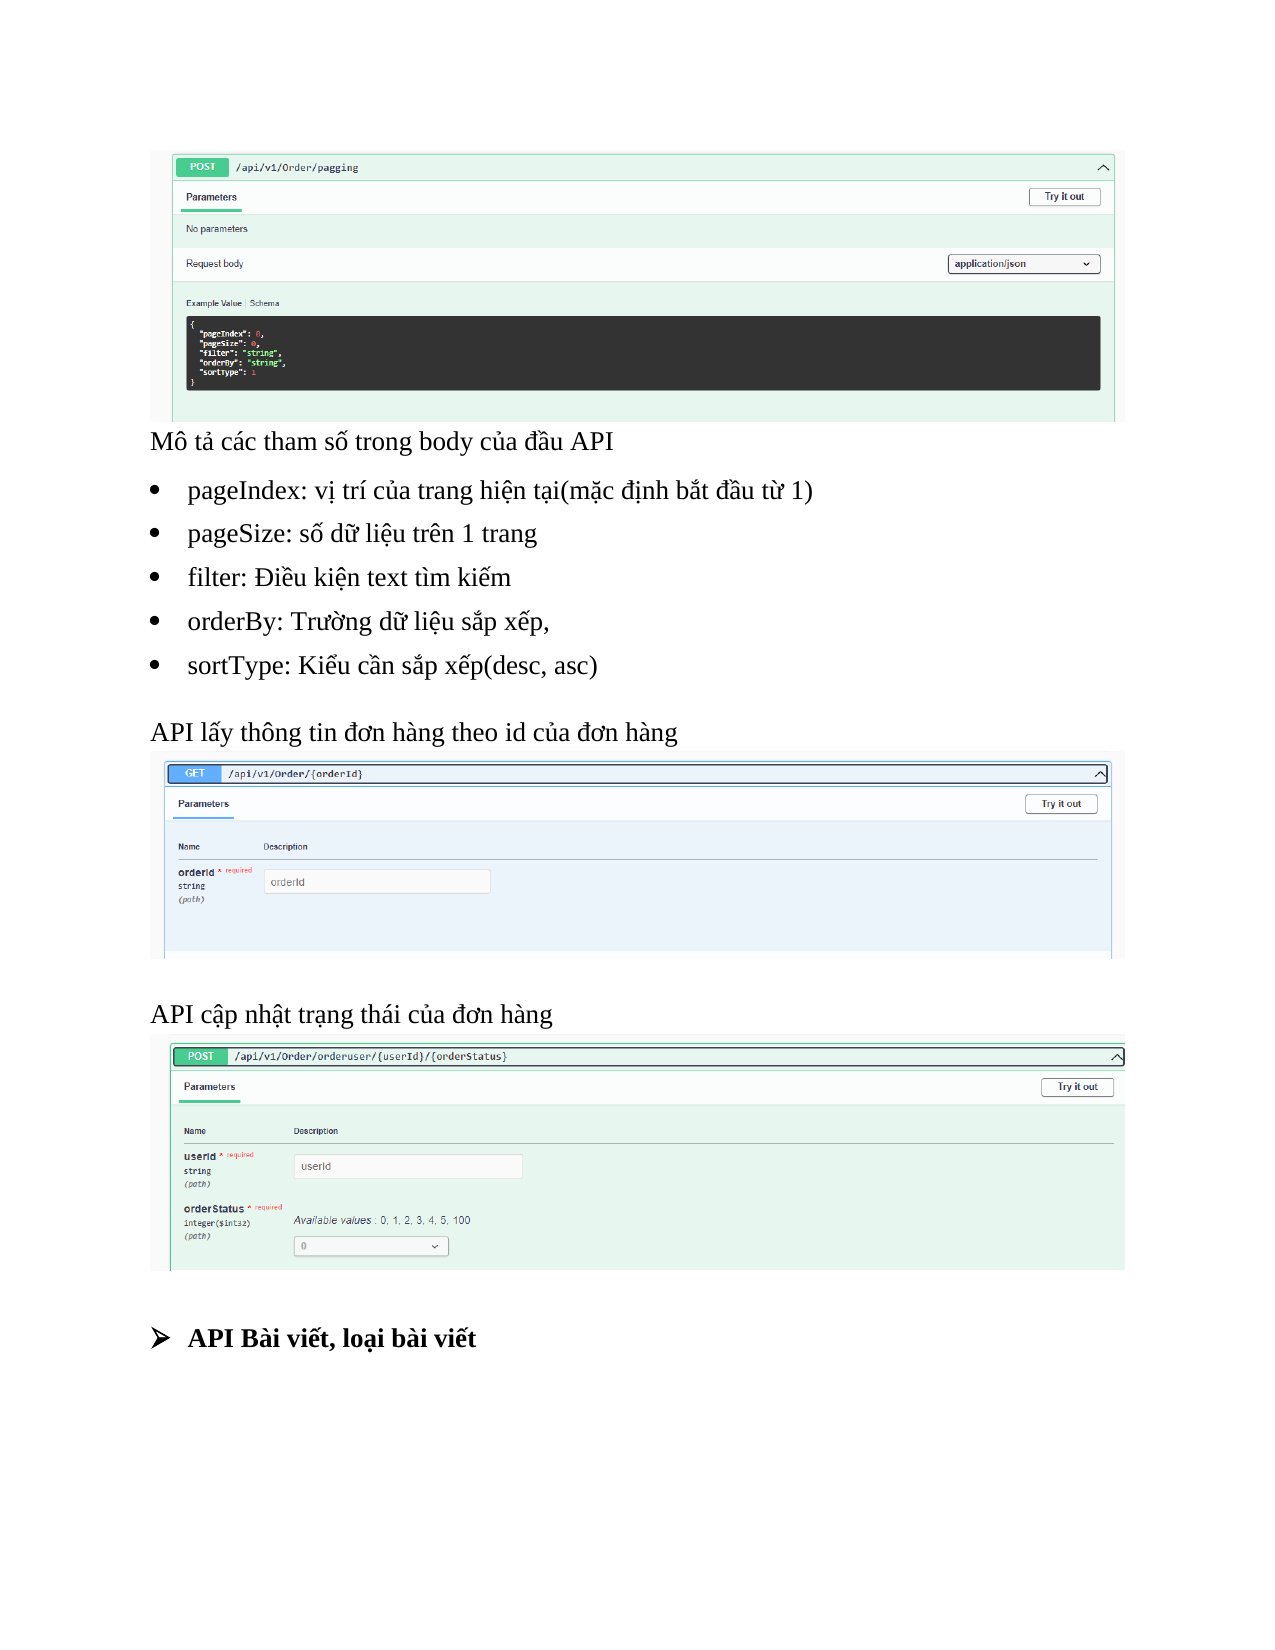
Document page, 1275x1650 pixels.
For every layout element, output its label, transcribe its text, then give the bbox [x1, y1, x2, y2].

list pageSize: số dữ liệu trên 1 trang [150, 517, 1125, 549]
list API Bài viết, loại bài viết [150, 1322, 1125, 1353]
list orderBy: Trường dữ liệu sắp xếp, [150, 605, 1125, 636]
picture [150, 751, 1125, 959]
list sortType: Kiểu cần sắp xếp(desc, asc) [150, 649, 1125, 680]
text API cập nhật trạng thái của đơn hàng [150, 998, 1125, 1029]
list filter: Điều kiện text tìm kiếm [150, 561, 1125, 592]
text Mô tả các tham số trong body của đầu API [150, 426, 1125, 457]
picture [150, 1034, 1125, 1271]
text API lấy thông tin đơn hàng theo id của đơn hàng [150, 716, 1125, 747]
picture [150, 150, 1125, 422]
list pageIndex: vị trí của trang hiện tại(mặc định bắt đầu từ 1) [150, 474, 1125, 505]
